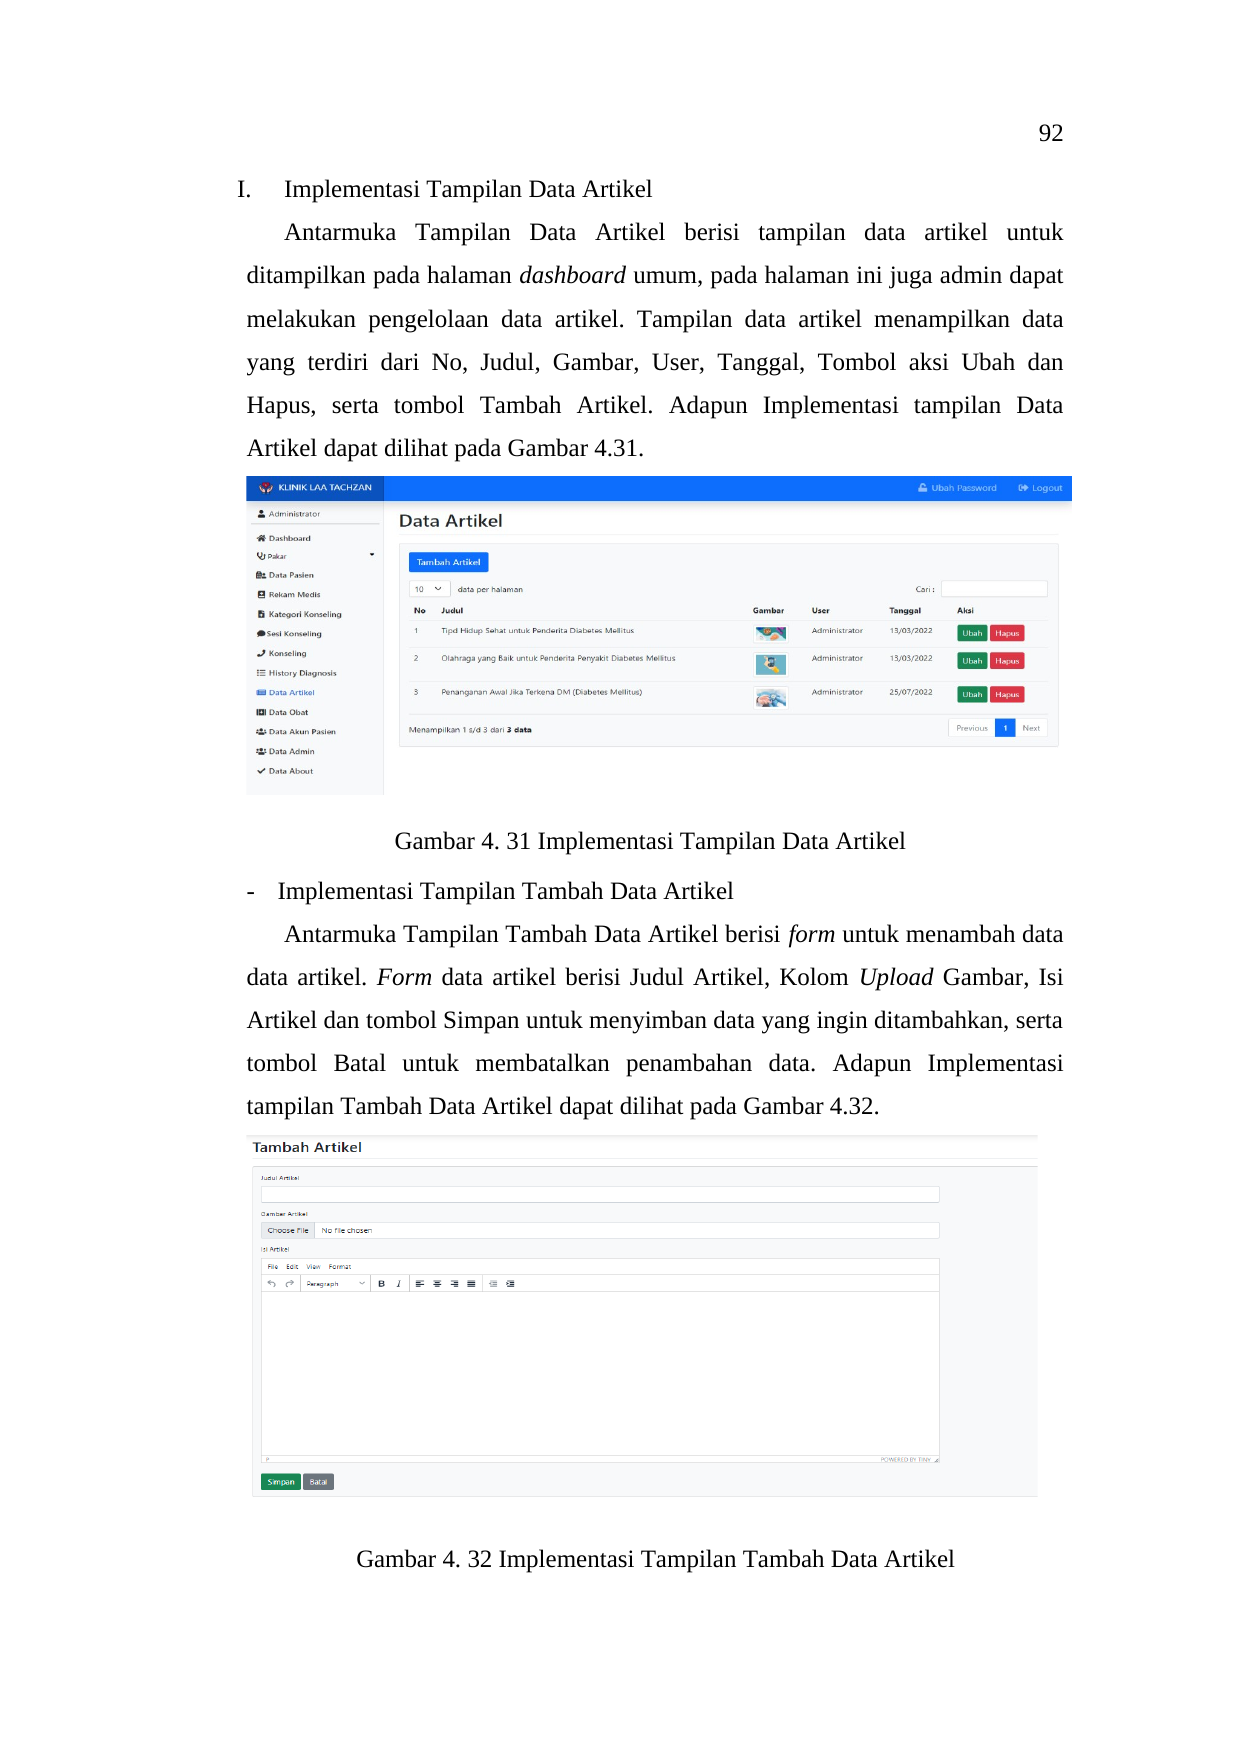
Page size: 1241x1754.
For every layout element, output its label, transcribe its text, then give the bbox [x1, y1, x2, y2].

text Antarmuka Tampilan Data Artikel berisi tampilan data artikel untuk ditampilkan pada halaman dashboard umum, pada halaman ini juga admin dapat melakukan pengelolaan data artikel. Tampilan data artikel menampilkan data yang terdiri dari No, Judul, Gambar, User, Tanggal, Tombol aksi Ubah dan Hapus, serta tombol Tambah Artikel. Adapun Implementasi tampilan Data Artikel dapat dilihat pada Gambar 4.31. [246, 217, 1064, 462]
text Gambar 4. 31 Implementasi Tampilan Data Artikel [301, 826, 999, 855]
text Antarmuka Tampilan Tambah Data Artikel berisi form untuk menambah data data artikel. Form data artikel berisi Judul Artikel, Kolom Upload Gambar, Isi Artikel dan tombol Simpan untuk menyimban data yang ingin ditambahkan, serta tombol Batal untuk membatalkan penambahan data. Adapun Implementasi tampilan Tambah Data Artikel dapat dilihat pada Gambar 4.32. [246, 919, 1064, 1120]
picture [246, 1135, 1038, 1497]
text - Implementasi Tampilan Tambah Data Artikel [246, 876, 1111, 904]
list Implementasi Tampilan Data Artikel [237, 174, 1111, 203]
picture [246, 476, 1072, 795]
